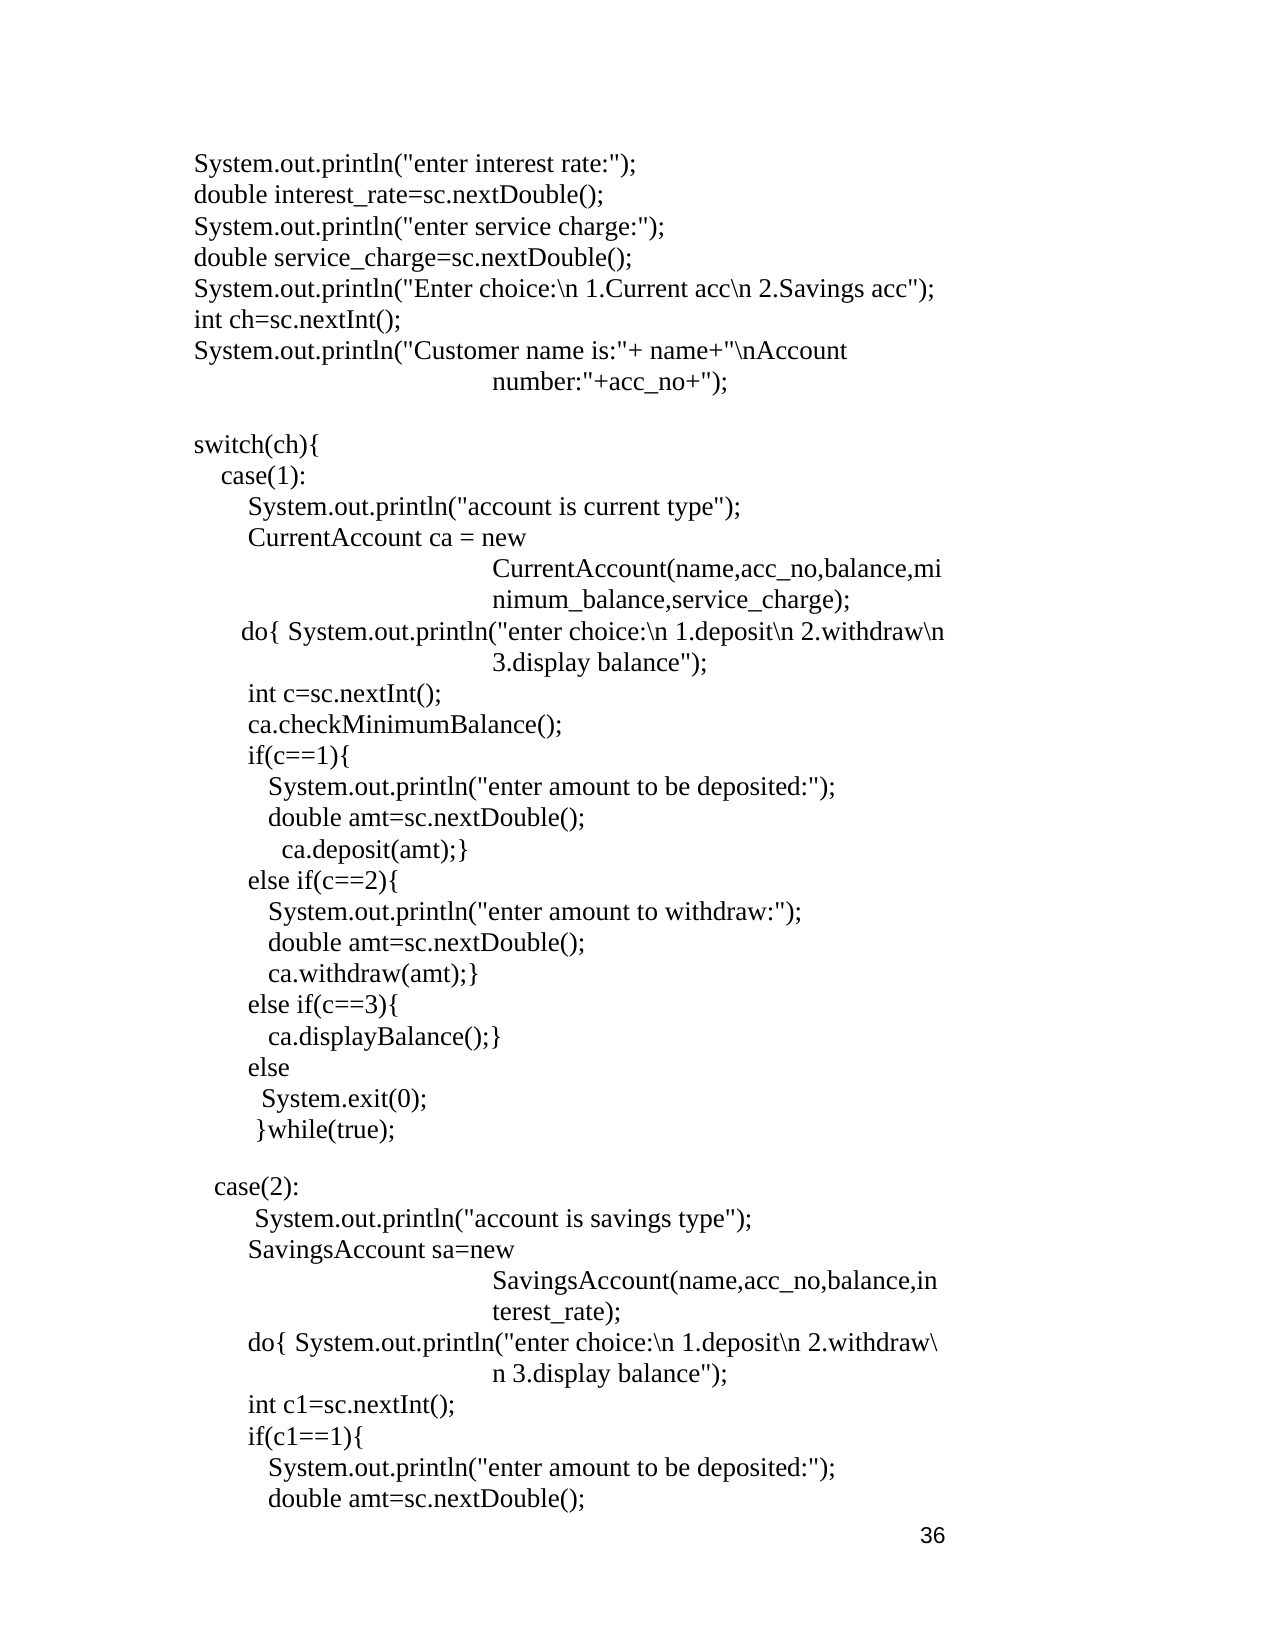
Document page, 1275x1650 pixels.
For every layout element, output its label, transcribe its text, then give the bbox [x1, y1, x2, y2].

text }while(true); [139, 1113, 945, 1144]
text do{ System.out.println("enter choice:\n 1.deposit\n 2.withdraw\n 3.display balance"); [139, 1326, 945, 1388]
text else [139, 1051, 945, 1082]
text System.out.println("enter interest rate:"); [139, 147, 945, 179]
text System.out.println("enter amount to be deposited:"); [139, 1451, 945, 1482]
text int c1=sc.nextInt(); [139, 1388, 945, 1420]
text System.out.println("Enter choice:\n 1.Current acc\n 2.Savings acc"); [139, 272, 945, 303]
text System.out.println("enter amount to withdraw:"); [139, 895, 945, 926]
text else if(c==3){ [139, 988, 945, 1019]
text System.out.println("enter amount to be deposited:"); [139, 770, 945, 802]
text double amt=sc.nextDouble(); [139, 926, 945, 957]
text case(1): [139, 459, 945, 490]
text do{ System.out.println("enter choice:\n 1.deposit\n 2.withdraw\n 3.display balance"); [139, 615, 945, 677]
text ca.withdraw(amt);} [139, 957, 945, 988]
text int ch=sc.nextInt(); [139, 303, 945, 334]
text double amt=sc.nextDouble(); [139, 1482, 945, 1513]
text ca.displayBalance();} [139, 1019, 945, 1051]
text case(2): [139, 1171, 945, 1202]
text if(c1==1){ [139, 1420, 945, 1451]
text CurrentAccount ca = new CurrentAccount(name,acc_no,balance,minimum_balance,service_charge); [139, 521, 945, 615]
text double service_charge=sc.nextDouble(); [139, 241, 945, 272]
text double amt=sc.nextDouble(); [139, 802, 945, 833]
text System.exit(0); [139, 1082, 945, 1113]
text System.out.println("Customer name is:"+ name+"\nAccount number:"+acc_no+"); [139, 334, 945, 397]
text ca.deposit(amt);} [139, 833, 945, 864]
text SavingsAccount sa=new SavingsAccount(name,acc_no,balance,interest_rate); [139, 1233, 945, 1326]
text System.out.println("account is savings type"); [139, 1202, 945, 1233]
text else if(c==2){ [139, 864, 945, 895]
text double interest_rate=sc.nextDouble(); [139, 179, 945, 210]
text System.out.println("enter service charge:"); [139, 210, 945, 241]
text ca.checkMinimumBalance(); [139, 708, 945, 739]
text System.out.println("account is current type"); [139, 490, 945, 521]
text switch(ch){ [139, 428, 945, 459]
text int c=sc.nextInt(); [139, 677, 945, 708]
text if(c==1){ [139, 739, 945, 770]
